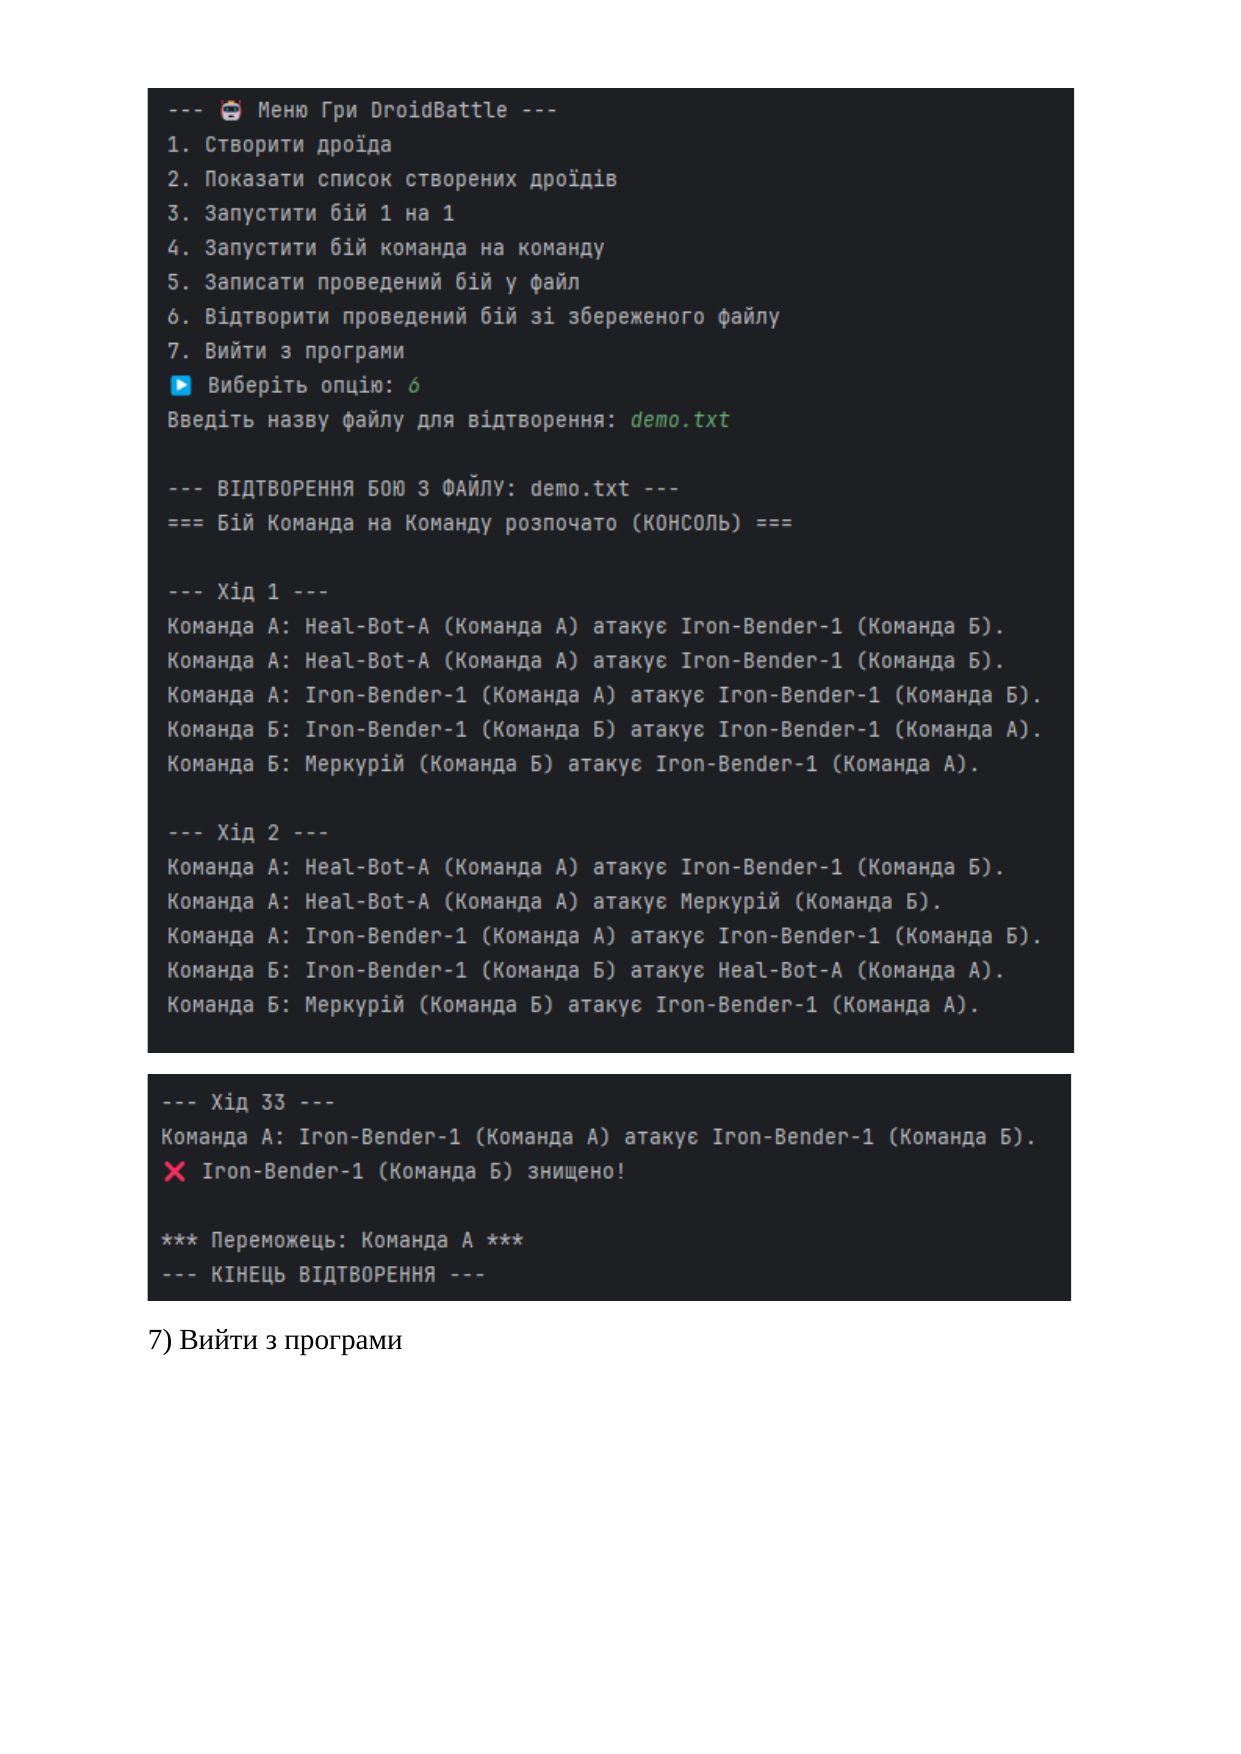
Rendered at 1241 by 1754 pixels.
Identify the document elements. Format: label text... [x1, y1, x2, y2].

picture [147, 88, 1075, 1053]
picture [147, 1074, 1072, 1301]
text 7) Вийти з програми [148, 1322, 1152, 1356]
